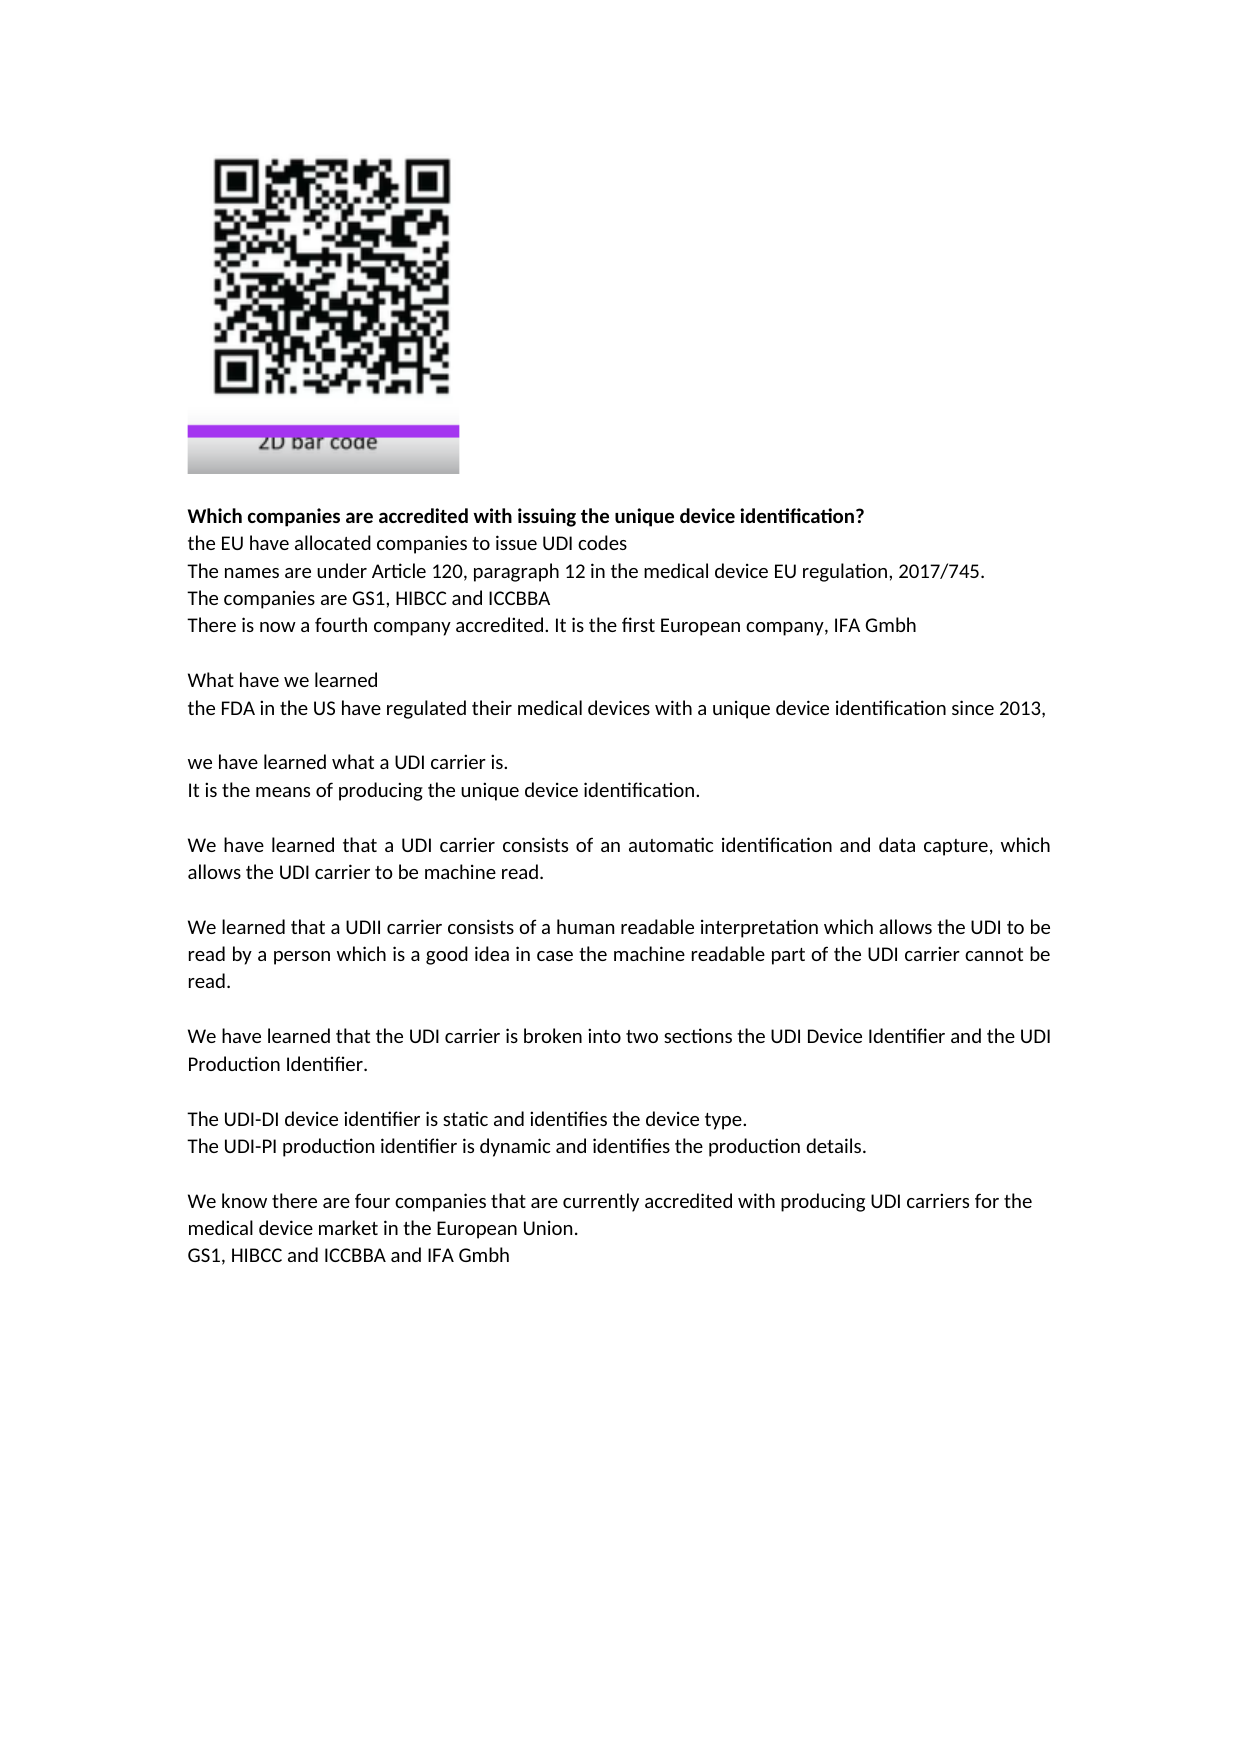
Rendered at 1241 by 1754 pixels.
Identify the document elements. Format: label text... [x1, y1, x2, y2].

text We learned that a UDII carrier consists of a human readable interpretation which allows the UDI to be read by a person which is a good idea in case the machine readable part of the UDI carrier cannot be read. [187, 914, 1053, 994]
text the EU have allocated companies to issue UDI codes [187, 530, 1053, 556]
text The UDI-DI device identifier is static and identifies the device type. [187, 1106, 1053, 1131]
text The names are under Article 120, paragraph 12 in the medical device EU regulation, 2017/745. [187, 558, 1053, 583]
text We have learned that a UDI carrier consists of an automatic identification and data capture, which allows the UDI carrier to be machine read. [187, 832, 1053, 884]
text What have we learned [187, 667, 1053, 693]
text we have learned what a UDI carrier is. [187, 749, 1053, 775]
picture [187, 150, 460, 474]
text Which companies are accredited with issuing the unique device identification? [187, 503, 1053, 528]
text We know there are four companies that are currently accredited with producing UDI carriers for the [187, 1188, 1053, 1213]
text The UDI-PI production identifier is dynamic and identifies the production details. [187, 1133, 1053, 1158]
text We have learned that the UDI carrier is broken into two sections the UDI Device Identifier and the UDI Production Identifier. [187, 1023, 1053, 1076]
text It is the means of producing the unique device identification. [187, 777, 1053, 802]
text the FDA in the US have regulated their medical devices with a unique device identification since 2013, [187, 695, 1053, 720]
text medical device market in the European Union. [187, 1215, 1053, 1241]
text The companies are GS1, HIBCC and ICCBBA [187, 585, 1053, 611]
text GS1, HIBCC and ICCBBA and IFA Gmbh [187, 1243, 1053, 1268]
text There is now a fourth company accredited. It is the first European company, IFA Gmbh [187, 613, 1053, 638]
